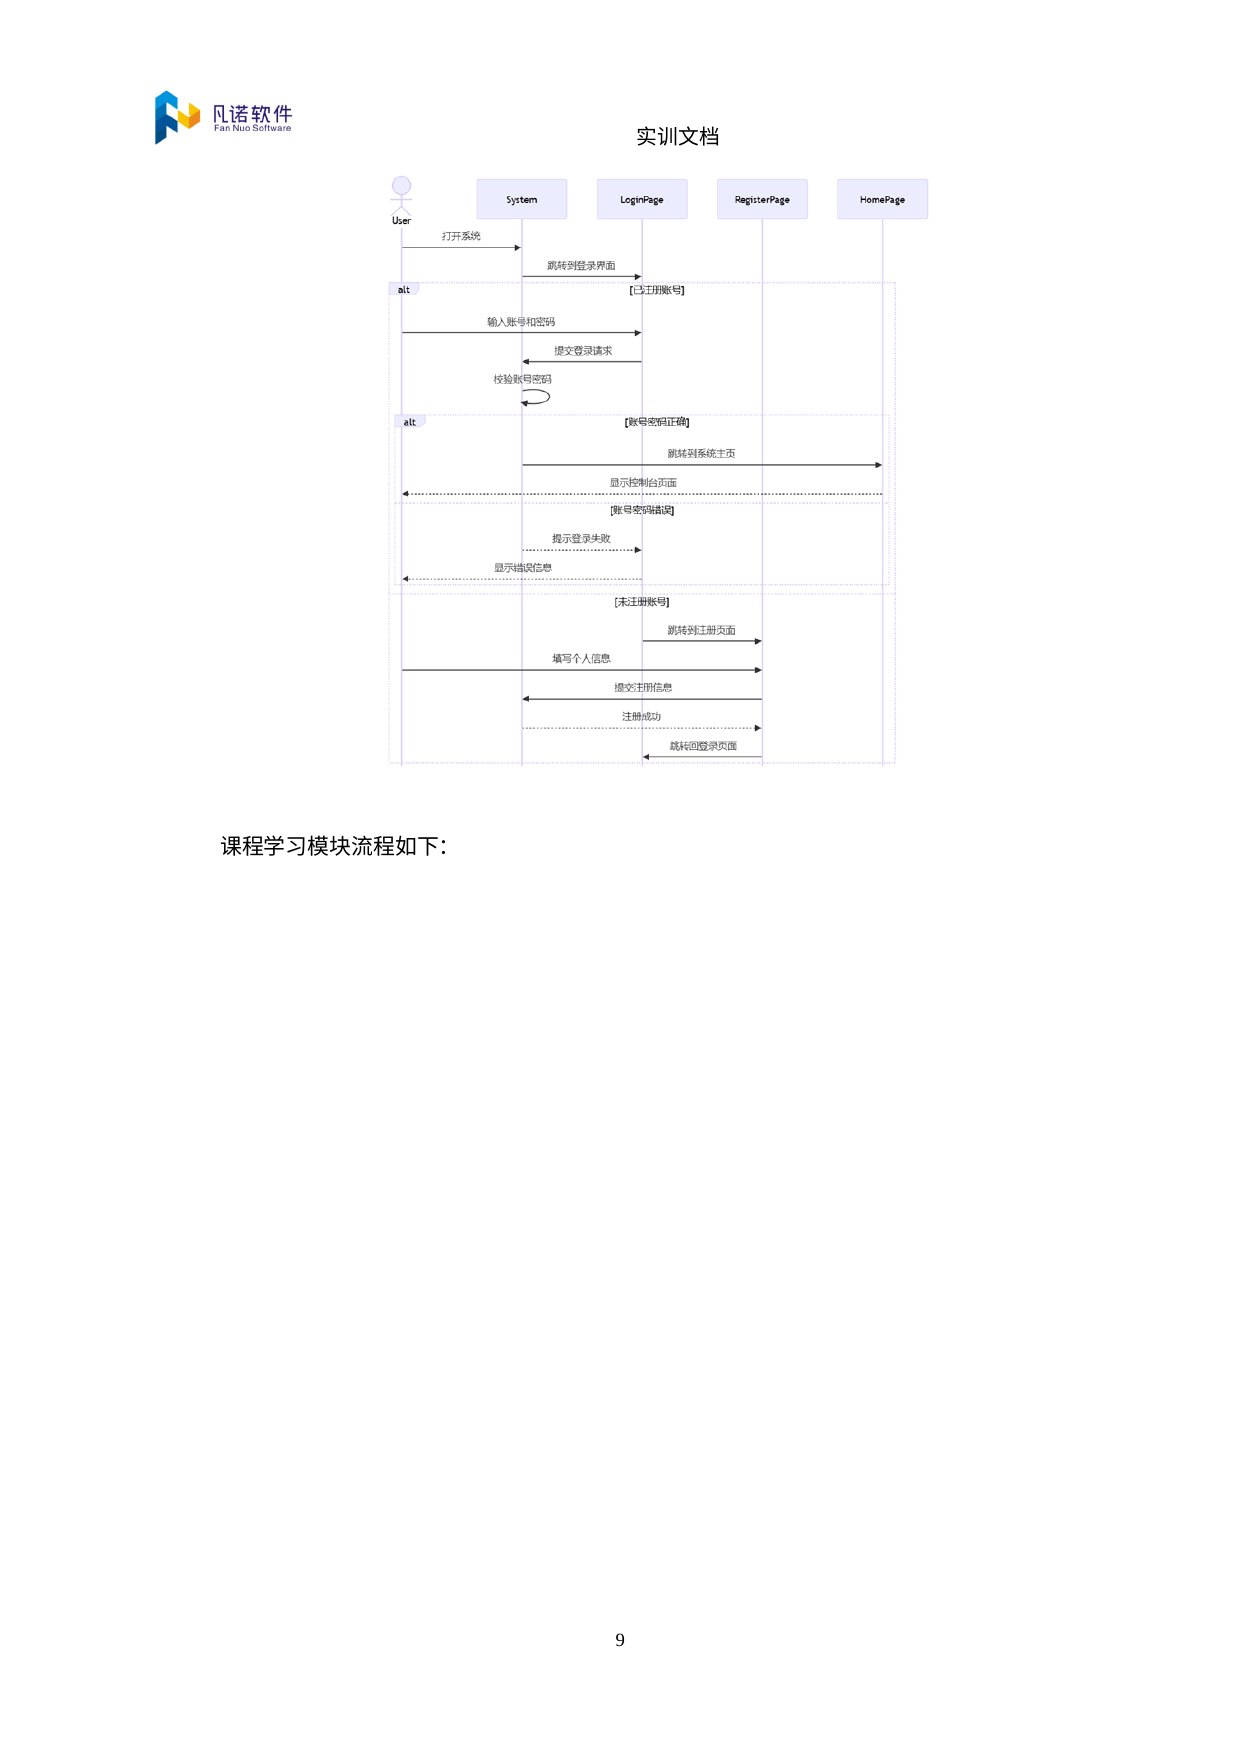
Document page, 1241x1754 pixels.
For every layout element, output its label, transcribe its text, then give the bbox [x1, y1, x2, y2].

text 课程学习模块流程如下： [220, 829, 1090, 861]
picture [371, 173, 939, 766]
picture [150, 88, 296, 145]
